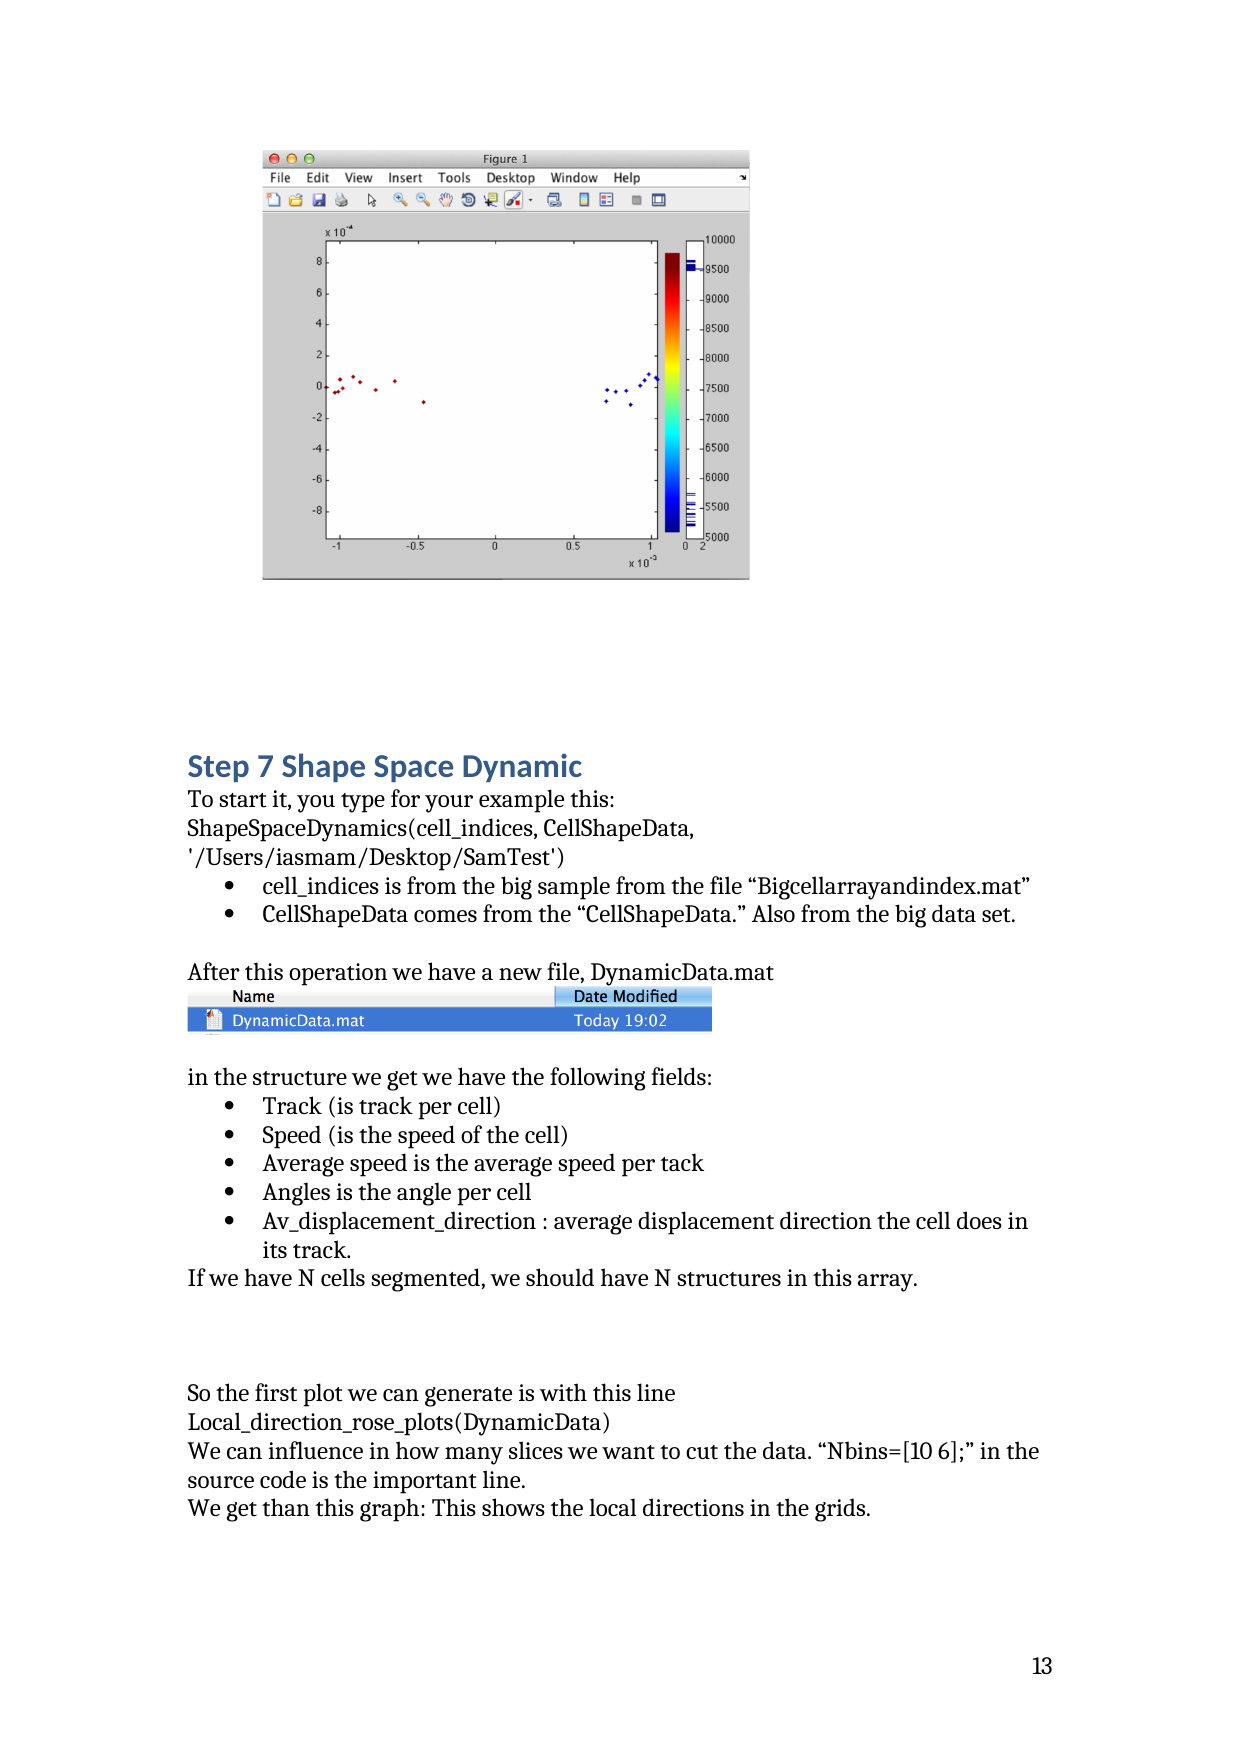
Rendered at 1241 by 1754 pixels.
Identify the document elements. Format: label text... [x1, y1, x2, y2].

text Local_direction_rose_plots(DynamicData) [187, 1408, 1053, 1437]
text After this operation we have a new file, DynamicData.mat [187, 958, 1053, 987]
list Av_displacement_direction : average displacement direction the cell does in its track. [225, 1207, 1053, 1264]
list Average speed is the average speed per tack [225, 1149, 1053, 1178]
list cell_indices is from the big sample from the file “Bigcellarrayandindex.mat” [225, 872, 1053, 900]
text To start it, you type for your example this: [187, 785, 1053, 814]
list Angles is the angle per cell [225, 1178, 1053, 1207]
text We can influence in how many slices we want to cut the data. “Nbins=[10 6];” in the source code is the important line. [187, 1437, 1053, 1494]
picture [187, 986, 712, 1035]
text We get than this graph: This shows the local directions in the grids. [187, 1494, 1053, 1523]
list CellShapeData comes from the “CellShapeData.” Also from the big data set. [225, 900, 1053, 929]
text in the structure we get we have the following fields: [187, 1063, 1053, 1092]
list Speed (is the speed of the cell) [225, 1121, 1053, 1149]
text So the first plot we can generate is with this line [187, 1379, 1053, 1408]
text If we have N cells segmented, we should have N structures in this array. [187, 1264, 1053, 1293]
list Track (is track per cell) [225, 1092, 1053, 1121]
subtitle Step 7 Shape Space Dynamic [187, 744, 1053, 785]
picture [262, 150, 750, 580]
text ShapeSpaceDynamics(cell_indices, CellShapeData, '/Users/iasmam/Desktop/SamTest') [187, 814, 1053, 872]
